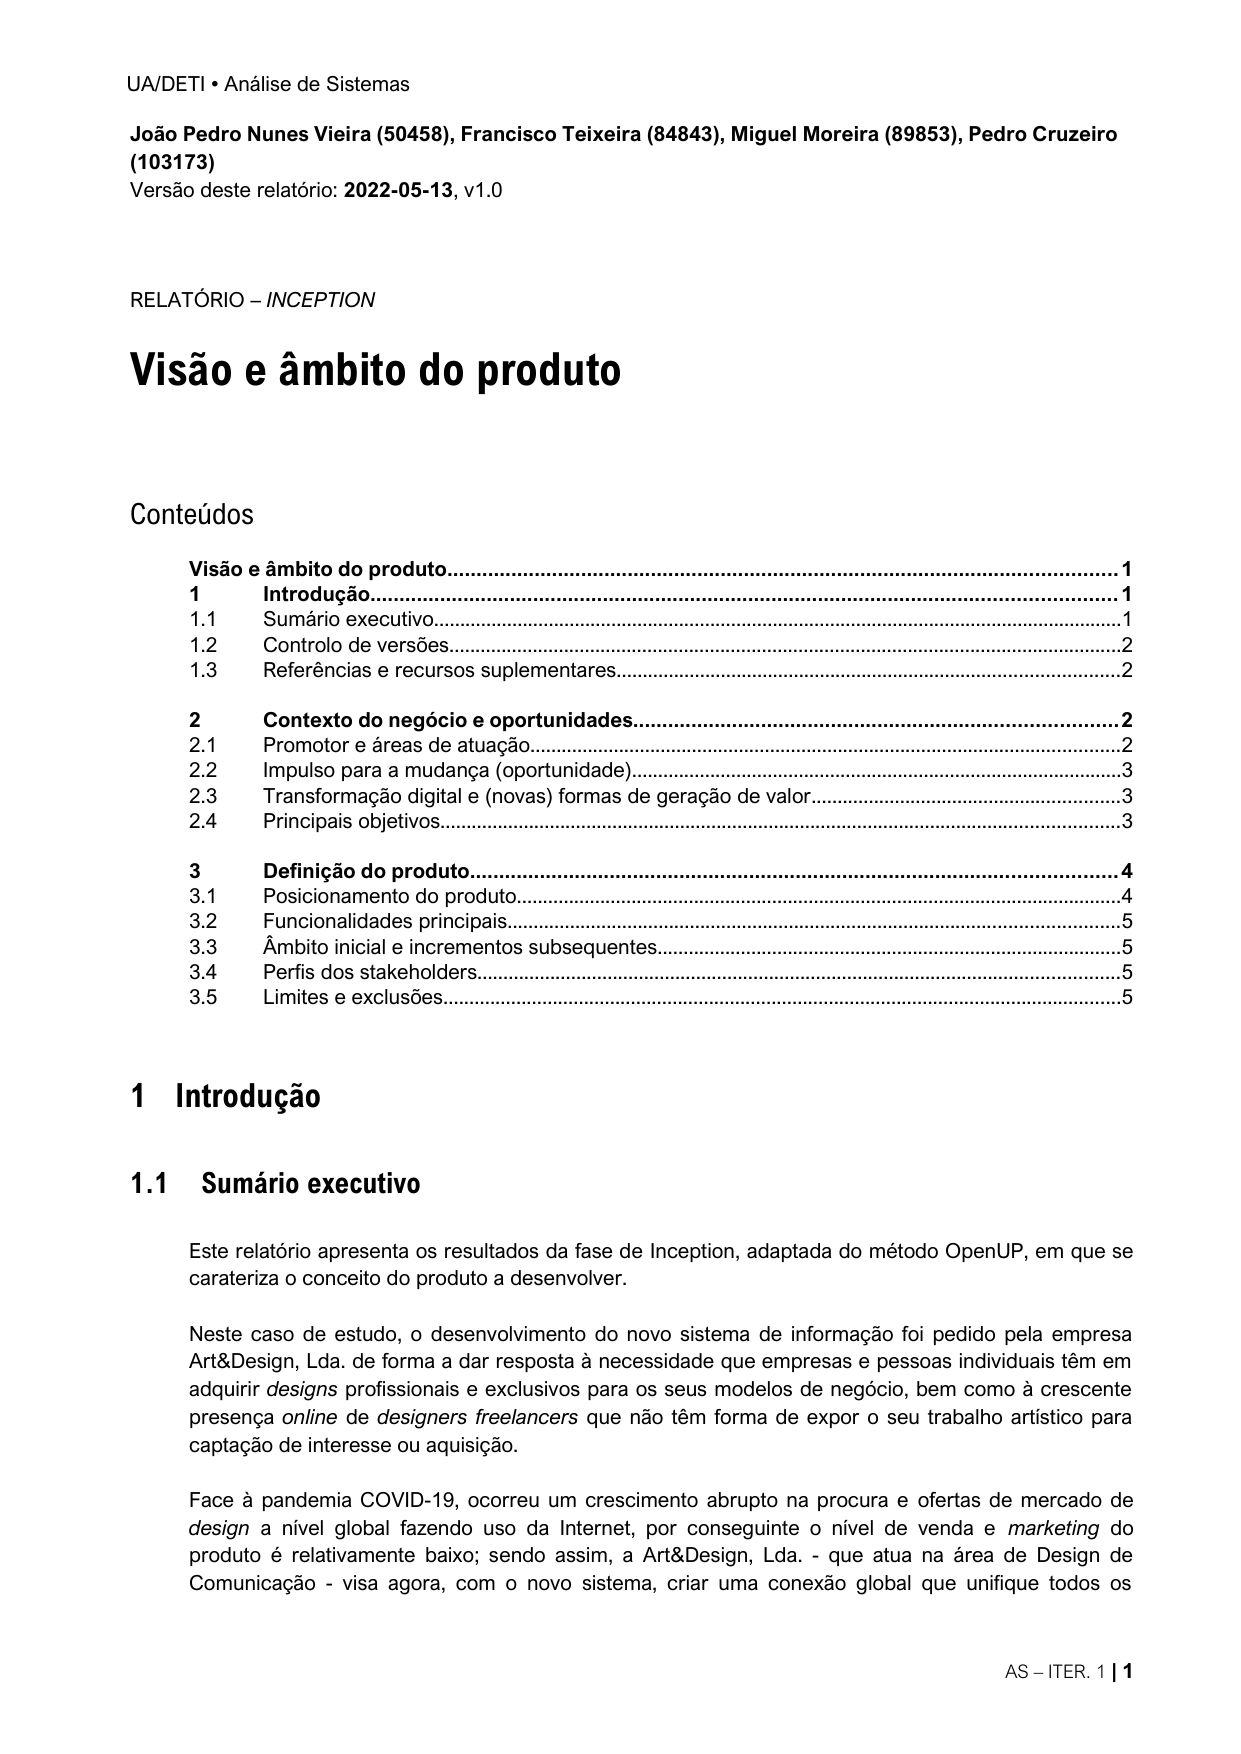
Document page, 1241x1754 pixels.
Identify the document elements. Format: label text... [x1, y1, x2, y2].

text Este relatório apresenta os resultados da fase de Inception, adaptada do método OpenUP, em que se carateriza o conceito do produto a desenvolver. [189, 1238, 1134, 1291]
subtitle Introdução [130, 1074, 1134, 1115]
title Visão e âmbito do produto [130, 340, 1075, 396]
text Versão deste relatório: 2022, v1.0 [130, 177, 1134, 202]
subtitle Sumário executivo [130, 1165, 1134, 1200]
text João Pedro Nunes Vieira (50458), Francisco Teixeira (84843), Miguel Moreira (89853), Pedro Cruzeiro (103173) [130, 121, 1134, 174]
text RELATÓRIO – INCEPTION [130, 287, 1134, 313]
text Neste caso de estudo, o desenvolvimento do novo sistema de informação foi pedido pela empresa Art&Design, Lda. de forma a dar resposta à necessidade que empresas e pessoas individuais têm em adquirir designs profissionais e exclusivos para os seus modelos de negócio, bem como à crescente presença online de designers freelancers que não têm forma de expor o seu trabalho artístico para captação de interesse ou aquisição. [189, 1321, 1134, 1457]
